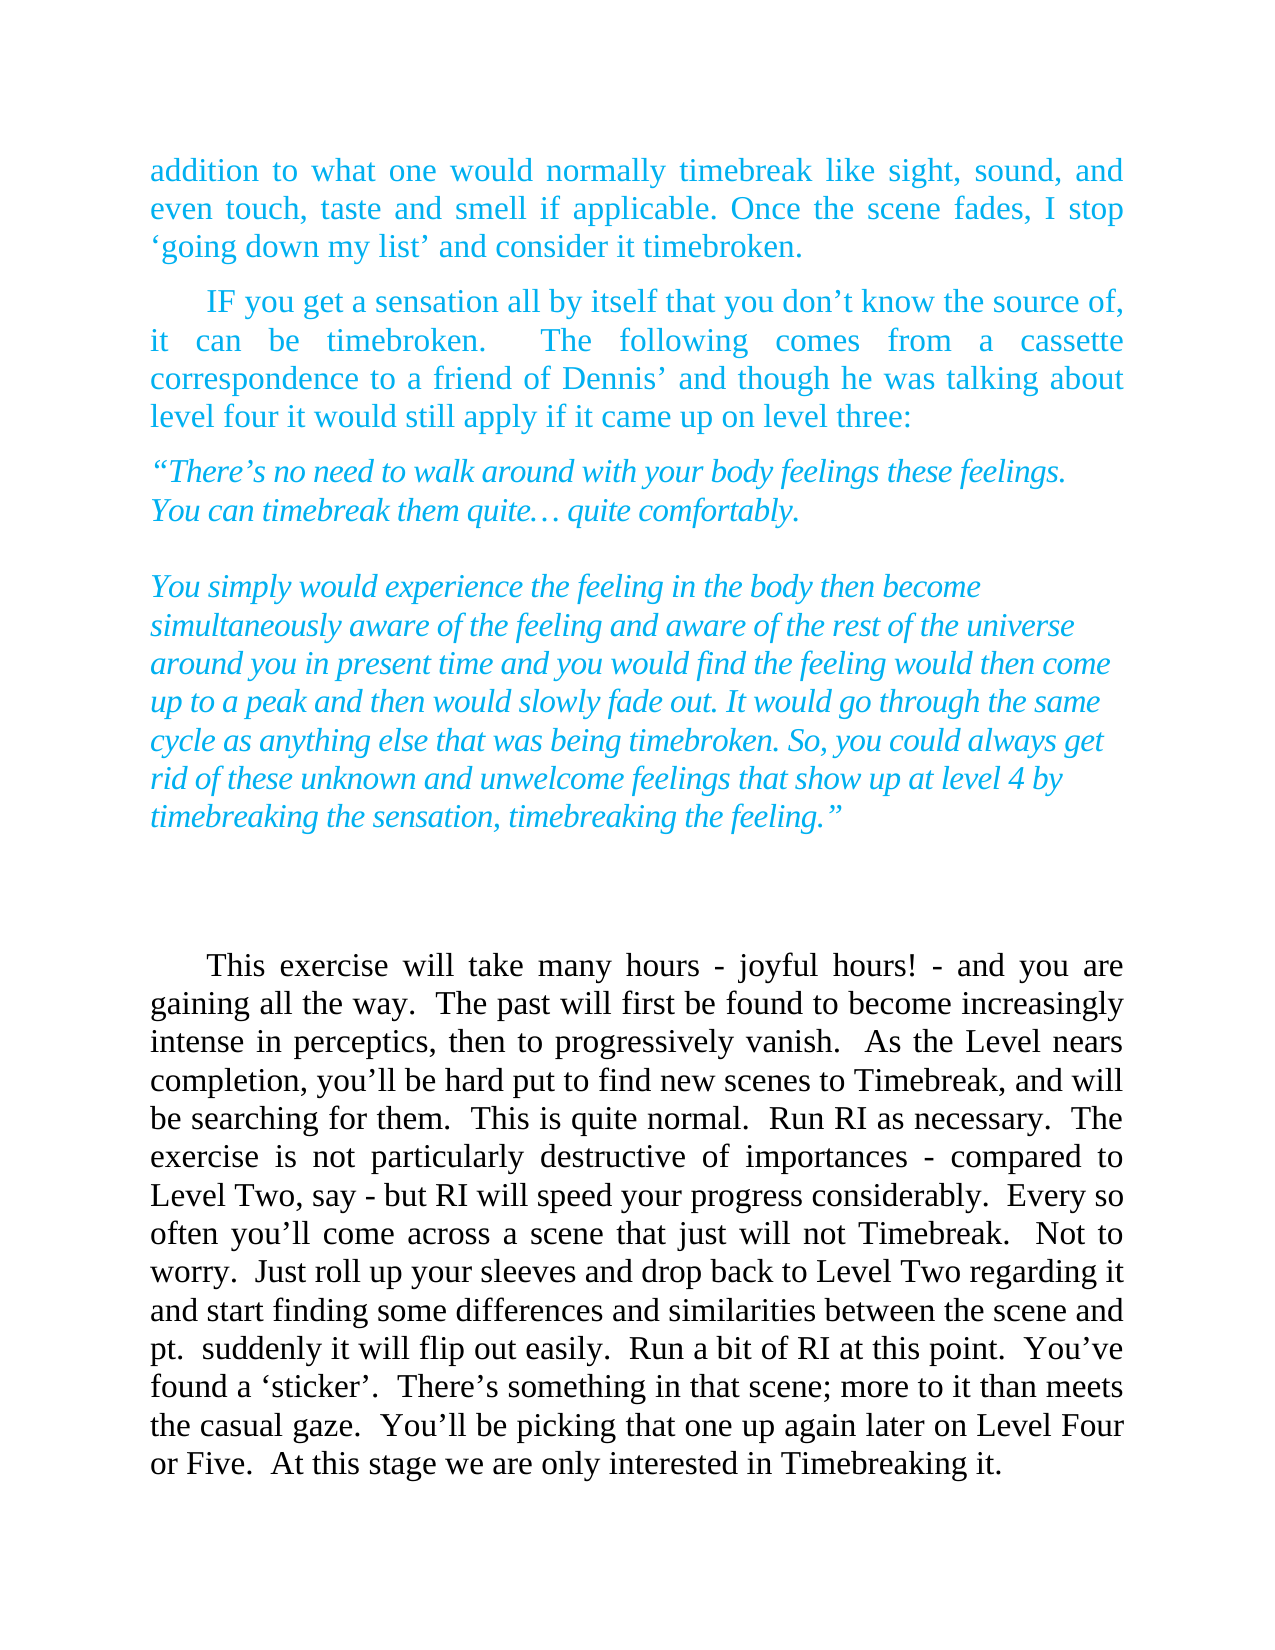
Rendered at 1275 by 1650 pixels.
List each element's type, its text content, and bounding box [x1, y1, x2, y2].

text This exercise will take many hours - joyful hours! - and you are gaining all the way. The past will first be found to become increasingly intense in perceptics, then to progressively vanish. As the Level nears completion, you’ll be hard put to find new scenes to Timebreak, and will be searching for them. This is quite normal. Run RI as necessary. The exercise is not particularly destructive of importances - compared to Level Two, say - but RI will speed your progress considerably. Every so often you’ll come across a scene that just will not Timebreak. Not to worry. Just roll up your sleeves and drop back to Level Two regarding it and start finding some differences and similarities between the scene and pt. suddenly it will flip out easily. Run a bit of RI at this point. You’ve found a ‘sticker’. There’s something in that scene; more to it than meets the casual gaze. You’ll be picking that one up again later on Level Four or Five. At this stage we are only interested in Timebreaking it. [150, 945, 1125, 1482]
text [150, 150, 1125, 265]
text IF you get a sensation all by itself that you don’t know the source of, it can be timebroken. The following comes from a cassette correspondence to a friend of Dennis’ and though he was talking about level four it would still apply if it came up on level three: [150, 282, 1125, 435]
text You simply would experience the feeling in the body then become simultaneously aware of the feeling and aware of the rest of the universe around you in present time and you would find the feeling would then come up to a peak and then would slowly fade out. It would go through the same cycle as anything else that was being timebroken. So, you could always get rid of these unknown and unwelcome feelings that show up at level 4 by timebreaking the sensation, timebreaking the feeling.” [150, 567, 1125, 835]
text “There’s no need to walk around with your body feelings these feelings. You can timebreak them quite… quite comfortably. [150, 452, 1125, 528]
